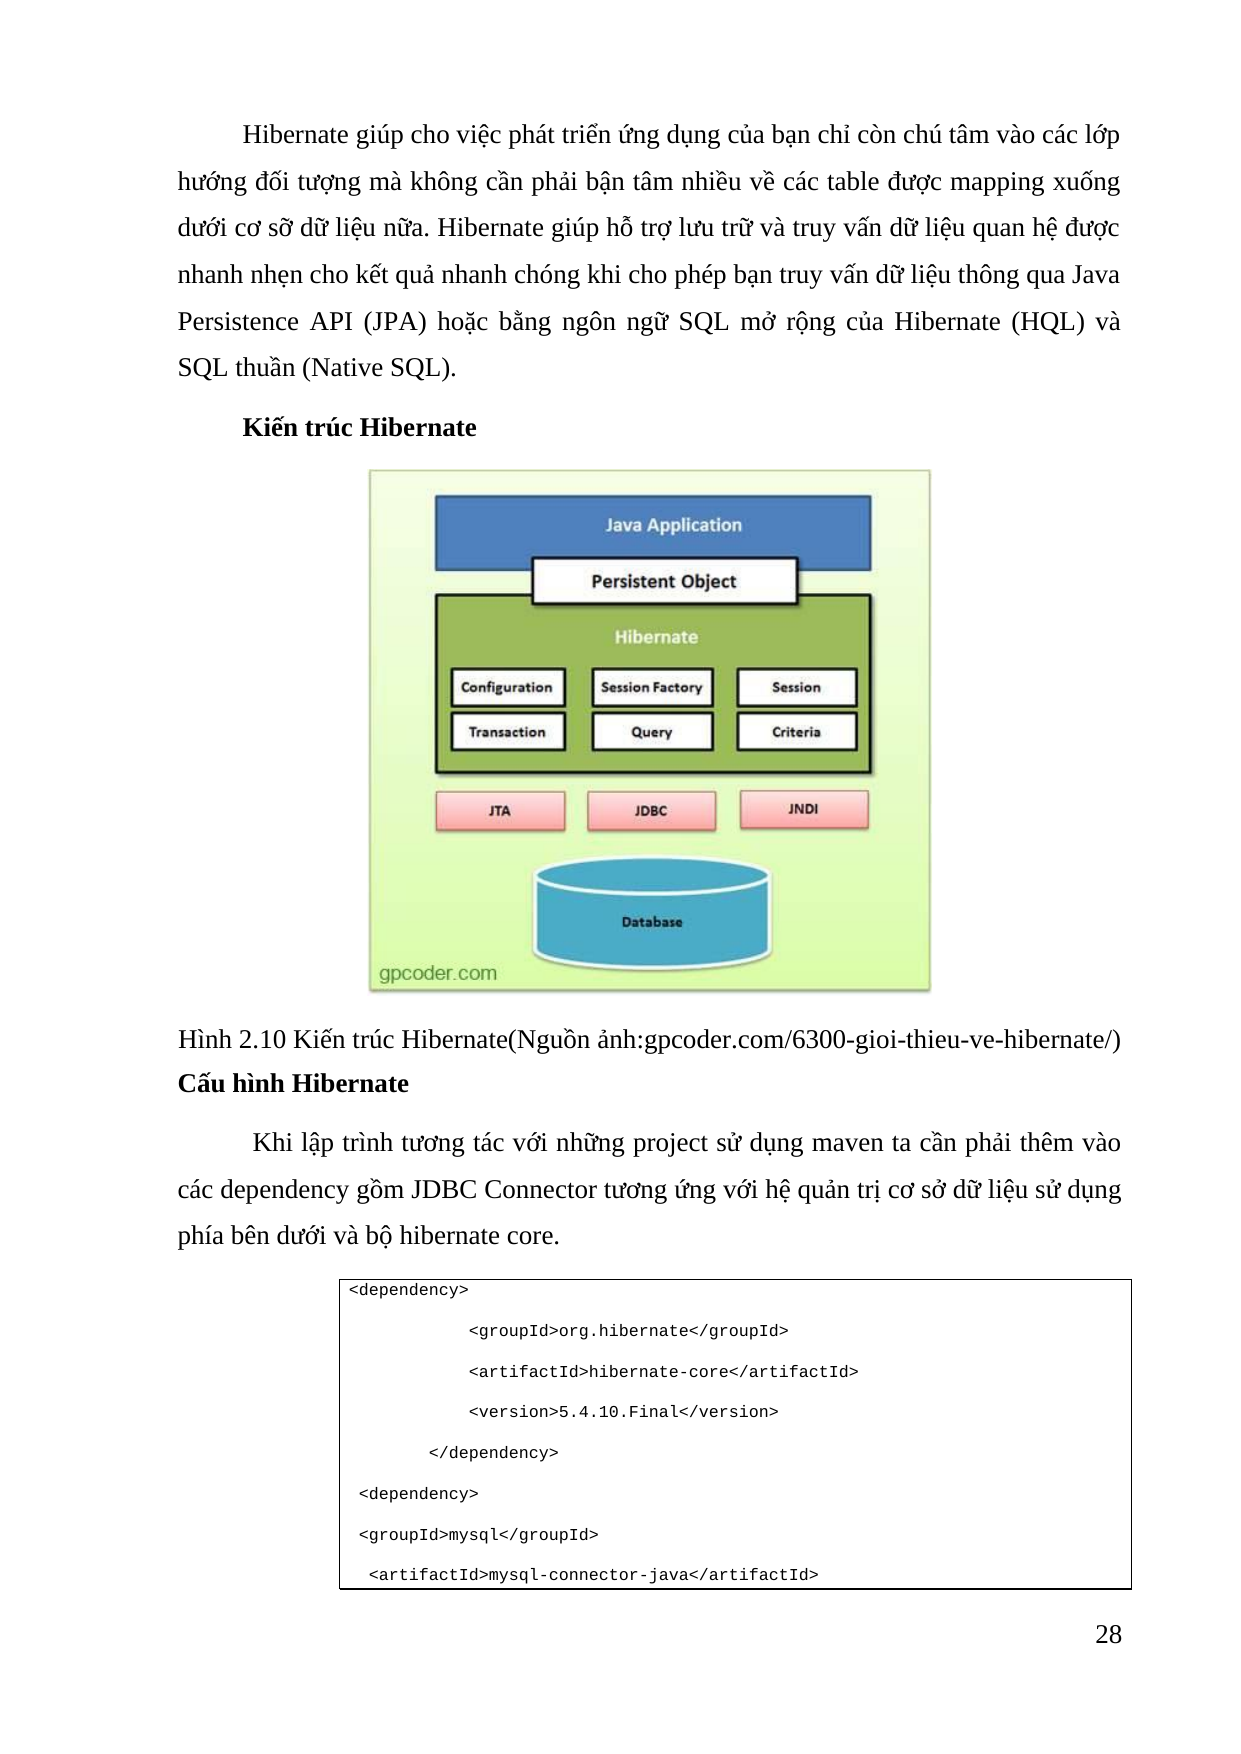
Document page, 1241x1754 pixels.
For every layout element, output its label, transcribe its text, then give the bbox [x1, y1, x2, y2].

text Khi lập trình tương tác với những project sử dụng maven ta cần phải thêm vào các dependency gồm JDBC Connector tương ứng với hệ quản trị cơ sở dữ liệu sử dụng phía bên dưới và bộ hibernate core. [177, 1126, 1122, 1251]
text Cấu hình Hibernate [177, 1067, 1122, 1098]
text </dependency> [340, 1442, 1131, 1463]
text <artifactId>hibernate-core</artifactId> [340, 1360, 1131, 1382]
text <dependency> [340, 1482, 1131, 1504]
text <groupId>mysql</groupId> [340, 1523, 1131, 1545]
text Kiến trúc Hibernate [177, 411, 1122, 442]
text <groupId>org.hibernate</groupId> [340, 1319, 1131, 1341]
text <version>5.4.10.Final</version> [340, 1401, 1131, 1423]
text Hibernate giúp cho việc phát triển ứng dụng của bạn chỉ còn chú tâm vào các lớp hướng đối tượng mà không cần phải bận tâm nhiều về các table được mapping xuống dưới cơ sỡ dữ liệu nữa. Hibernate giúp hỗ trợ lưu trữ và truy vấn dữ liệu quan hệ được nhanh nhẹn cho kết quả nhanh chóng khi cho phép bạn truy vấn dữ liệu thông qua Java Persistence API (JPA) hoặc bằng ngôn ngữ SQL mở rộng của Hibernate (HQL) và SQL thuần (Native SQL). [177, 118, 1122, 383]
text Hình 2.10 Kiến trúc Hibernate(Nguồn ảnh:gpcoder.com/6300-gioi-thieu-ve-hibernate/) [177, 1023, 1122, 1054]
text <dependency> [340, 1280, 1131, 1301]
picture [367, 469, 933, 996]
text <artifactId>mysql-connector-java</artifactId> [340, 1564, 1131, 1588]
